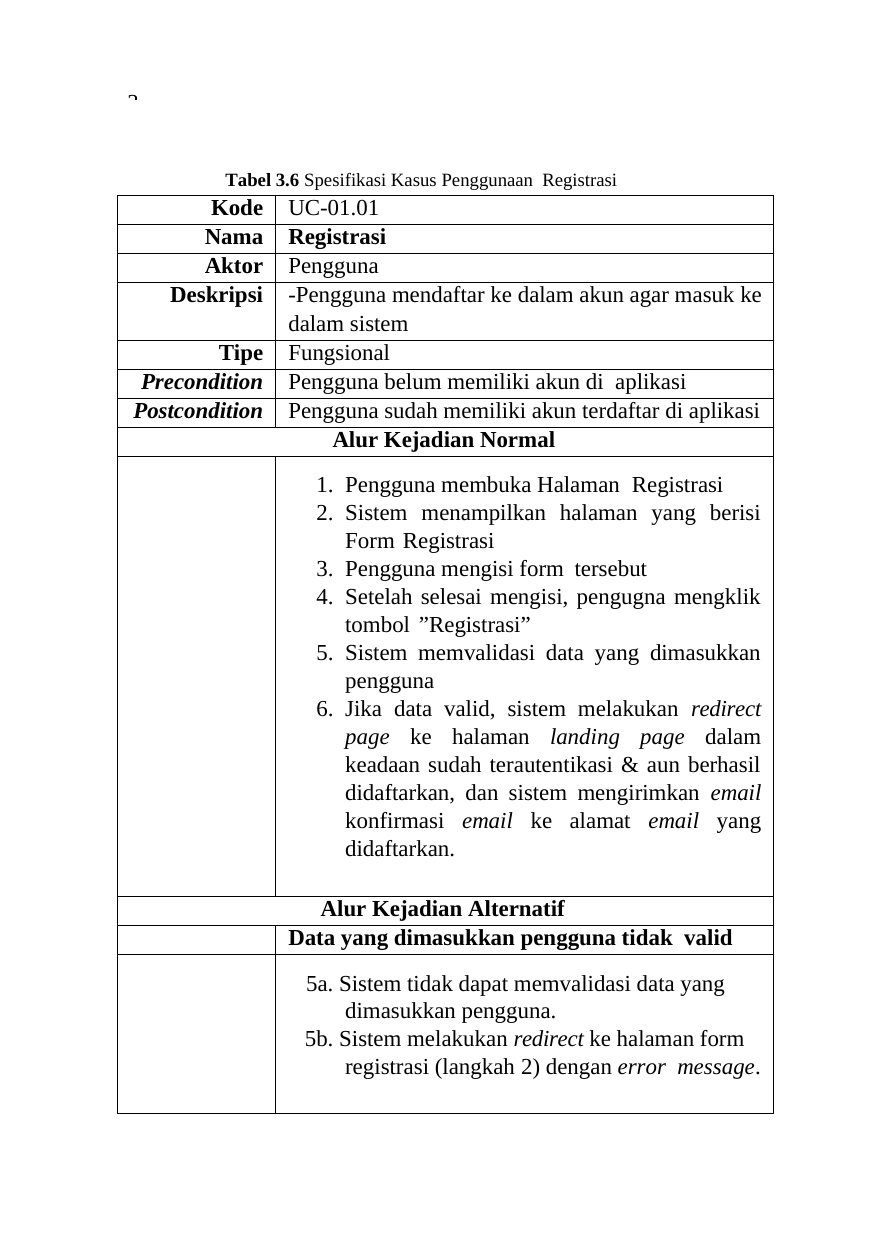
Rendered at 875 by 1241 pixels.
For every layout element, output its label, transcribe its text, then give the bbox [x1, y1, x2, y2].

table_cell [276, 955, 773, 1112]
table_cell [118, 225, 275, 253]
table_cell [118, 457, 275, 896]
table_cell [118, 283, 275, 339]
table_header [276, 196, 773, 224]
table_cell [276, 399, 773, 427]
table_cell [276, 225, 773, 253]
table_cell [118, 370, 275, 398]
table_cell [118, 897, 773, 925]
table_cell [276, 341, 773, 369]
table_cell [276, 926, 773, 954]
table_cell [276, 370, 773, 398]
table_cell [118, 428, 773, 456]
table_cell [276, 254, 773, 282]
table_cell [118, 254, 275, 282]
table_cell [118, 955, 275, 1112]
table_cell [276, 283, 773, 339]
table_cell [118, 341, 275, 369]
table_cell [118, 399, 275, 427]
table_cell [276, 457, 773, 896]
text Tabel 3.6 Spesifikasi Kasus Penggunaan Registrasi [225, 169, 787, 190]
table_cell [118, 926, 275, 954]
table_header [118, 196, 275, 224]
